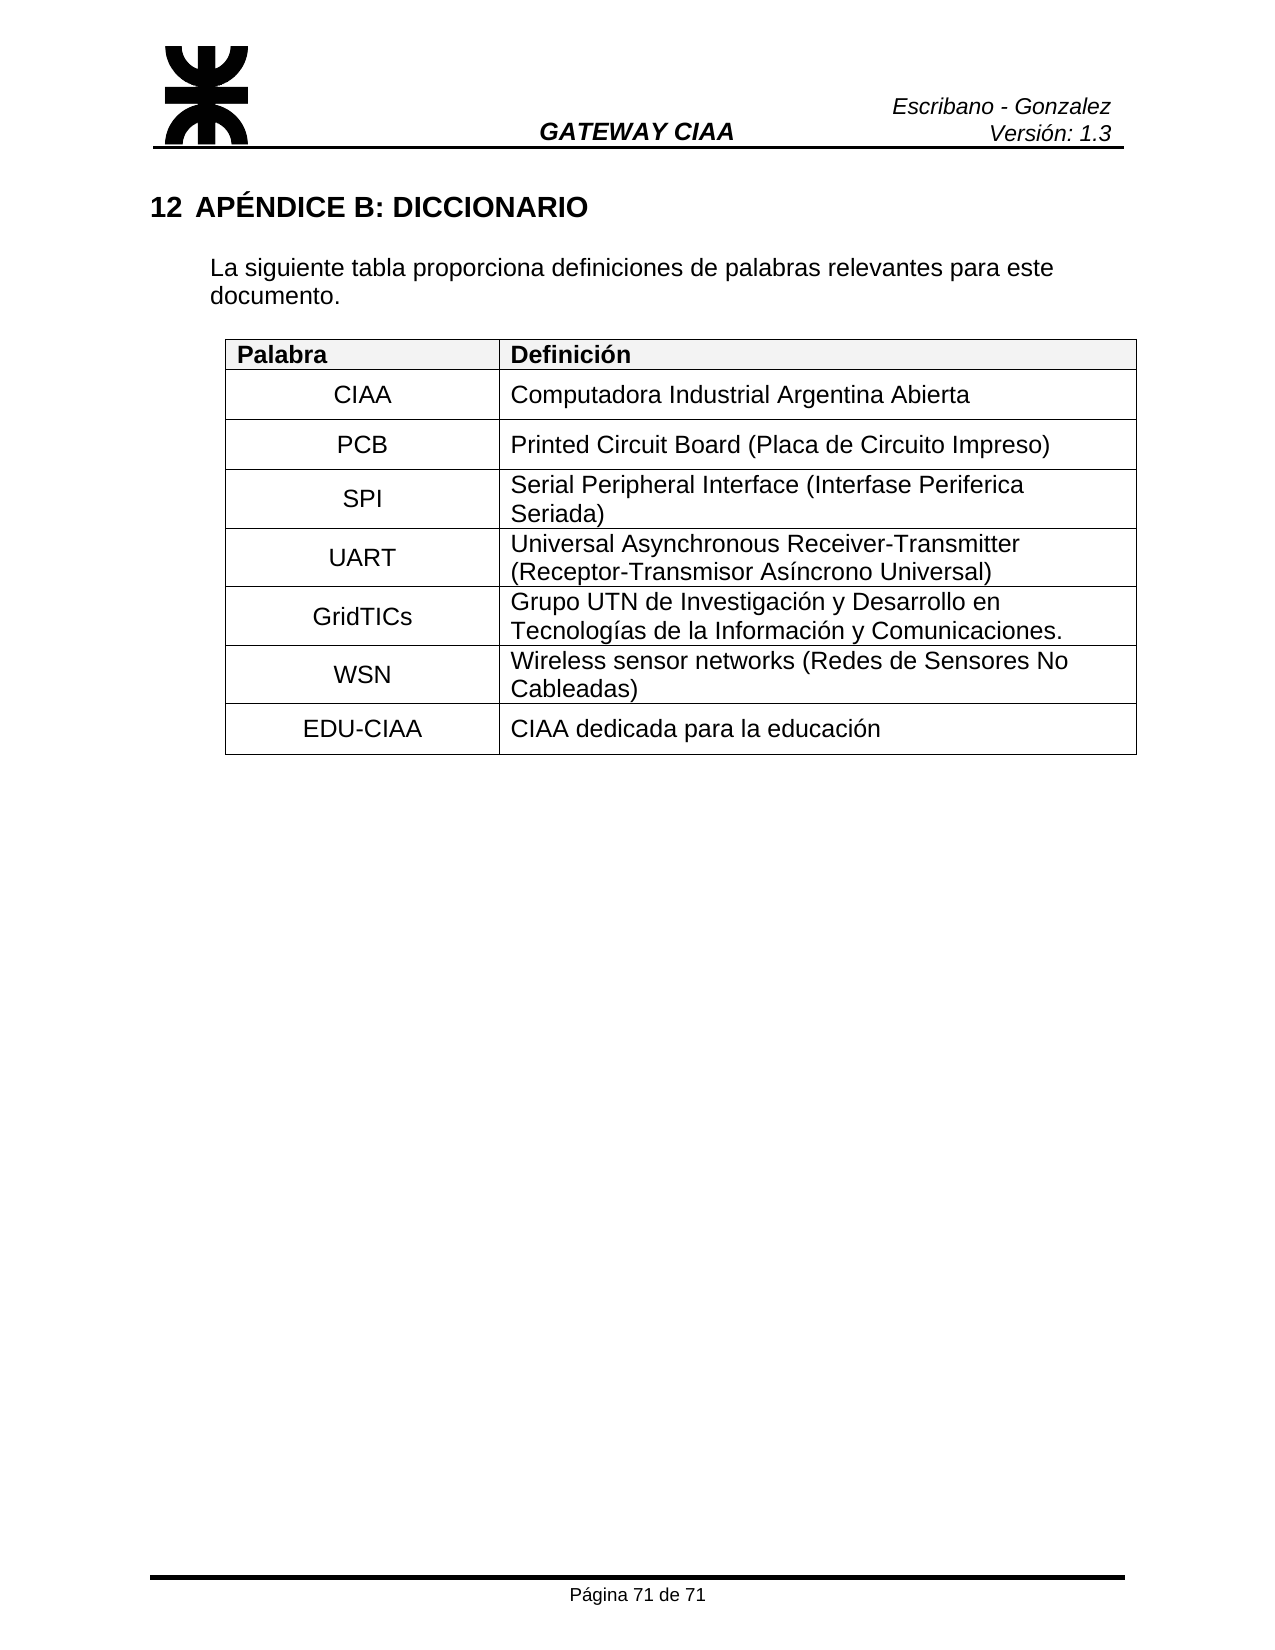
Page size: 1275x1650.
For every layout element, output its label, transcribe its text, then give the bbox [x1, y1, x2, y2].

table_header Palabra [226, 340, 499, 369]
table_cell GridTICs [226, 587, 499, 645]
table_cell Grupo UTN de Investigación y Desarrollo en Tecnologías de la Información y Comunicaciones. [500, 587, 1136, 645]
subtitle APéNDICE B: DICCIONARIO [150, 190, 1125, 224]
table_cell UART [226, 529, 499, 586]
table_cell CIAA dedicada para la educación [500, 704, 1136, 753]
table_cell EDU-CIAA [226, 704, 499, 753]
table_cell Wireless sensor networks (Redes de Sensores No Cableadas) [500, 646, 1136, 703]
table_cell SPI [226, 470, 499, 528]
table_cell Universal Asynchronous Receiver-Transmitter (Receptor-Transmisor Asíncrono Universal) [500, 529, 1136, 586]
table_cell Printed Circuit Board (Placa de Circuito Impreso) [500, 420, 1136, 469]
table_cell CIAA [226, 370, 499, 419]
table_cell WSN [226, 646, 499, 703]
table_cell Computadora Industrial Argentina Abierta [500, 370, 1136, 419]
table_cell PCB [226, 420, 499, 469]
table_header Definición [500, 340, 1136, 369]
text La siguiente tabla proporciona definiciones de palabras relevantes para este documento. [210, 253, 1125, 310]
picture [163, 46, 250, 146]
table_cell Serial Peripheral Interface (Interfase Periferica Seriada) [500, 470, 1136, 528]
